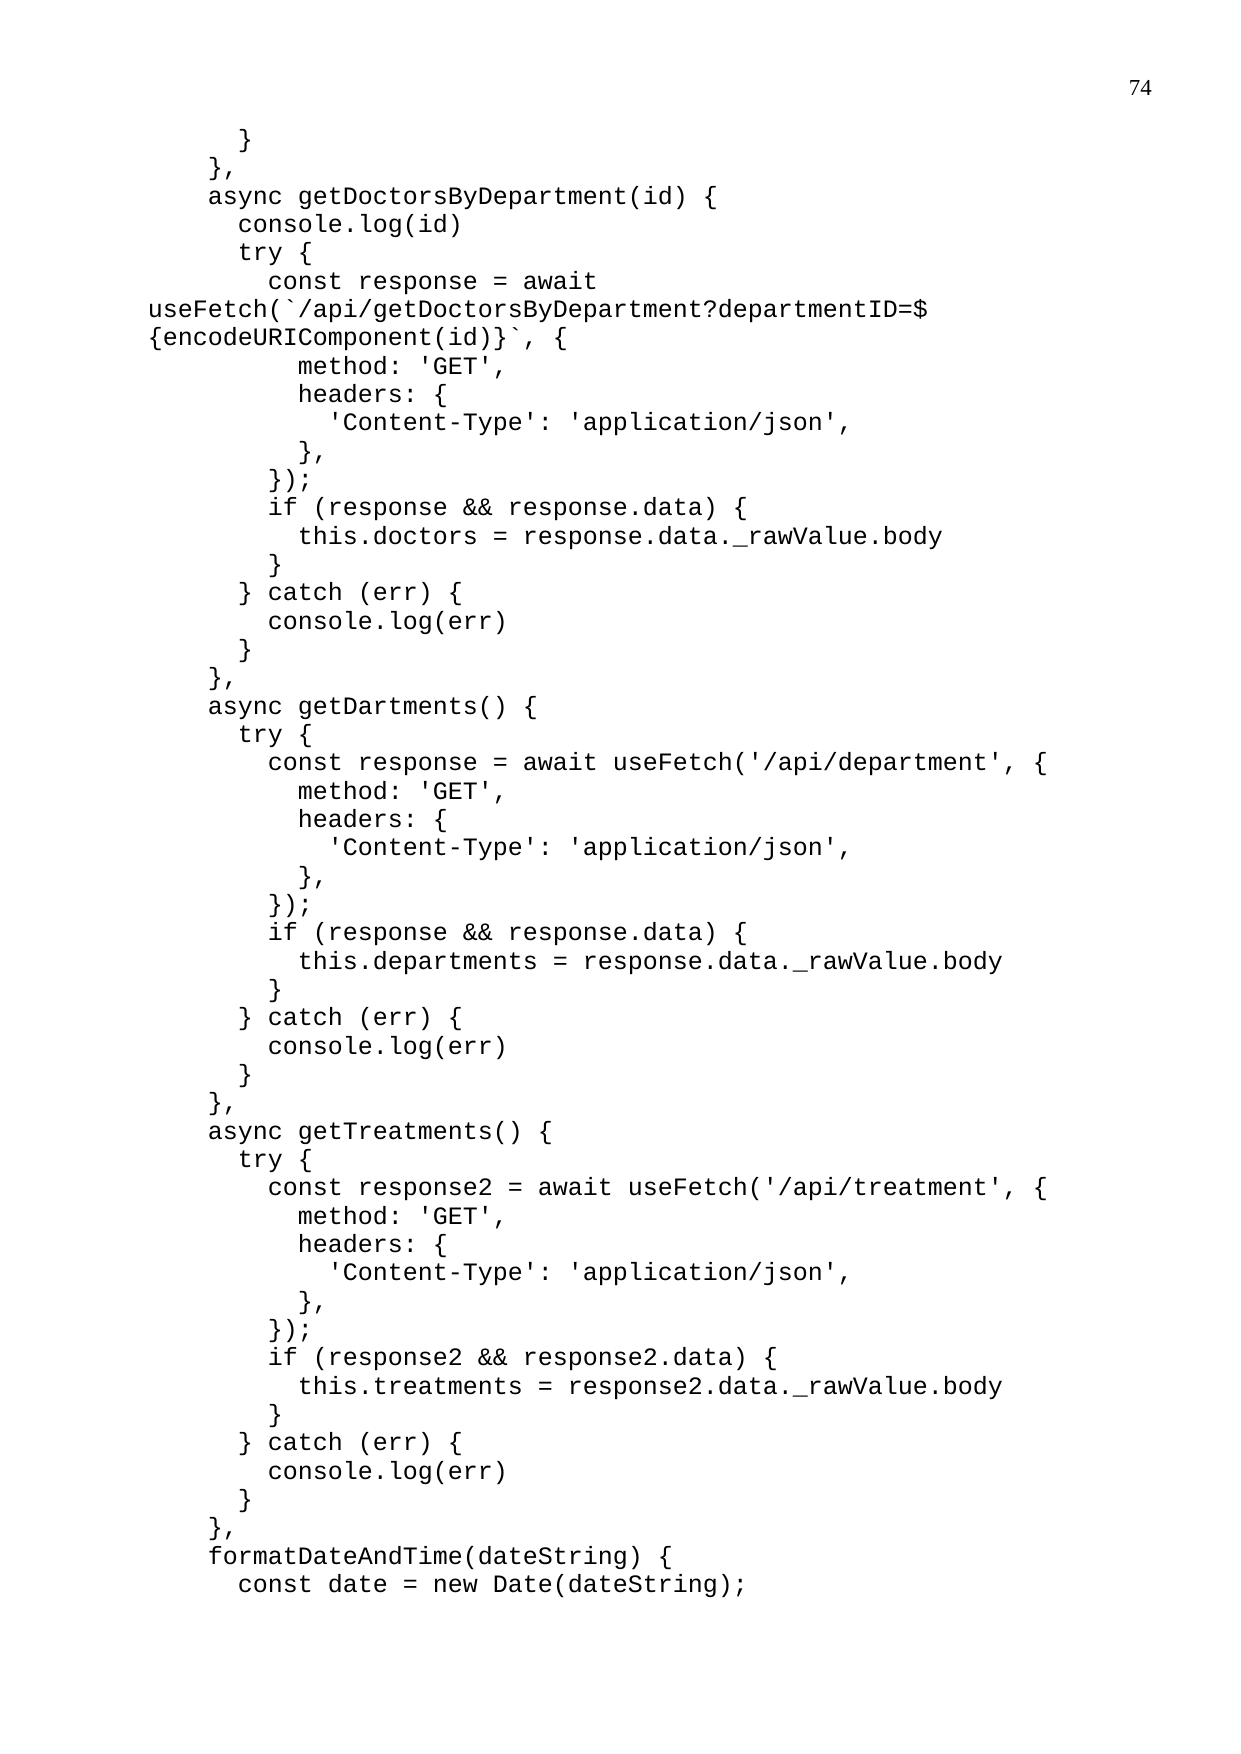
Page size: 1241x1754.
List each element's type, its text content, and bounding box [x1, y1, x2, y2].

text }, [148, 863, 1152, 892]
text } catch (err) { [148, 1005, 1152, 1033]
text } [148, 977, 1152, 1005]
text method: 'GET', [148, 778, 1152, 807]
text } [148, 1487, 1152, 1515]
text }); [148, 467, 1152, 495]
text const response2 = await useFetch('/api/treatment', { [148, 1175, 1152, 1203]
text 'Content-Type': 'application/json', [148, 410, 1152, 438]
text async getDartments() { [148, 693, 1152, 722]
text headers: { [148, 382, 1152, 410]
text headers: { [148, 807, 1152, 835]
text this.doctors = response.data._rawValue.body [148, 523, 1152, 552]
text try { [148, 240, 1152, 268]
text } [148, 1062, 1152, 1090]
text 'Content-Type': 'application/json', [148, 1260, 1152, 1288]
text } [148, 552, 1152, 580]
text if (response2 && response2.data) { [148, 1345, 1152, 1373]
text this.departments = response.data._rawValue.body [148, 948, 1152, 977]
text if (response && response.data) { [148, 495, 1152, 523]
text }, [148, 1515, 1152, 1543]
text } [148, 1402, 1152, 1430]
text } [148, 637, 1152, 665]
text console.log(err) [148, 608, 1152, 637]
text }, [148, 438, 1152, 467]
text }, [148, 1288, 1152, 1317]
text const response = await useFetch('/api/department', { [148, 750, 1152, 778]
text async getTreatments() { [148, 1118, 1152, 1147]
text method: 'GET', [148, 1203, 1152, 1232]
text this.treatments = response2.data._rawValue.body [148, 1373, 1152, 1402]
text formatDateAndTime(dateString) { [148, 1543, 1152, 1572]
text }, [148, 1090, 1152, 1118]
text async getDoctorsByDepartment(id) { [148, 183, 1152, 212]
text 'Content-Type': 'application/json', [148, 835, 1152, 863]
text } catch (err) { [148, 1430, 1152, 1458]
text }); [148, 1317, 1152, 1345]
text console.log(err) [148, 1033, 1152, 1062]
text } [148, 127, 1152, 155]
text console.log(id) [148, 212, 1152, 240]
text method: 'GET', [148, 353, 1152, 382]
text headers: { [148, 1232, 1152, 1260]
text } catch (err) { [148, 580, 1152, 608]
text }); [148, 892, 1152, 920]
text if (response && response.data) { [148, 920, 1152, 948]
text try { [148, 1147, 1152, 1175]
text const date = new Date(dateString); [148, 1572, 1152, 1600]
text try { [148, 722, 1152, 750]
text }, [148, 155, 1152, 183]
text const response = await useFetch(`/api/getDoctorsByDepartment?departmentID=${encodeURIComponent(id)}`, { [148, 268, 1152, 353]
text console.log(err) [148, 1458, 1152, 1487]
text }, [148, 665, 1152, 693]
